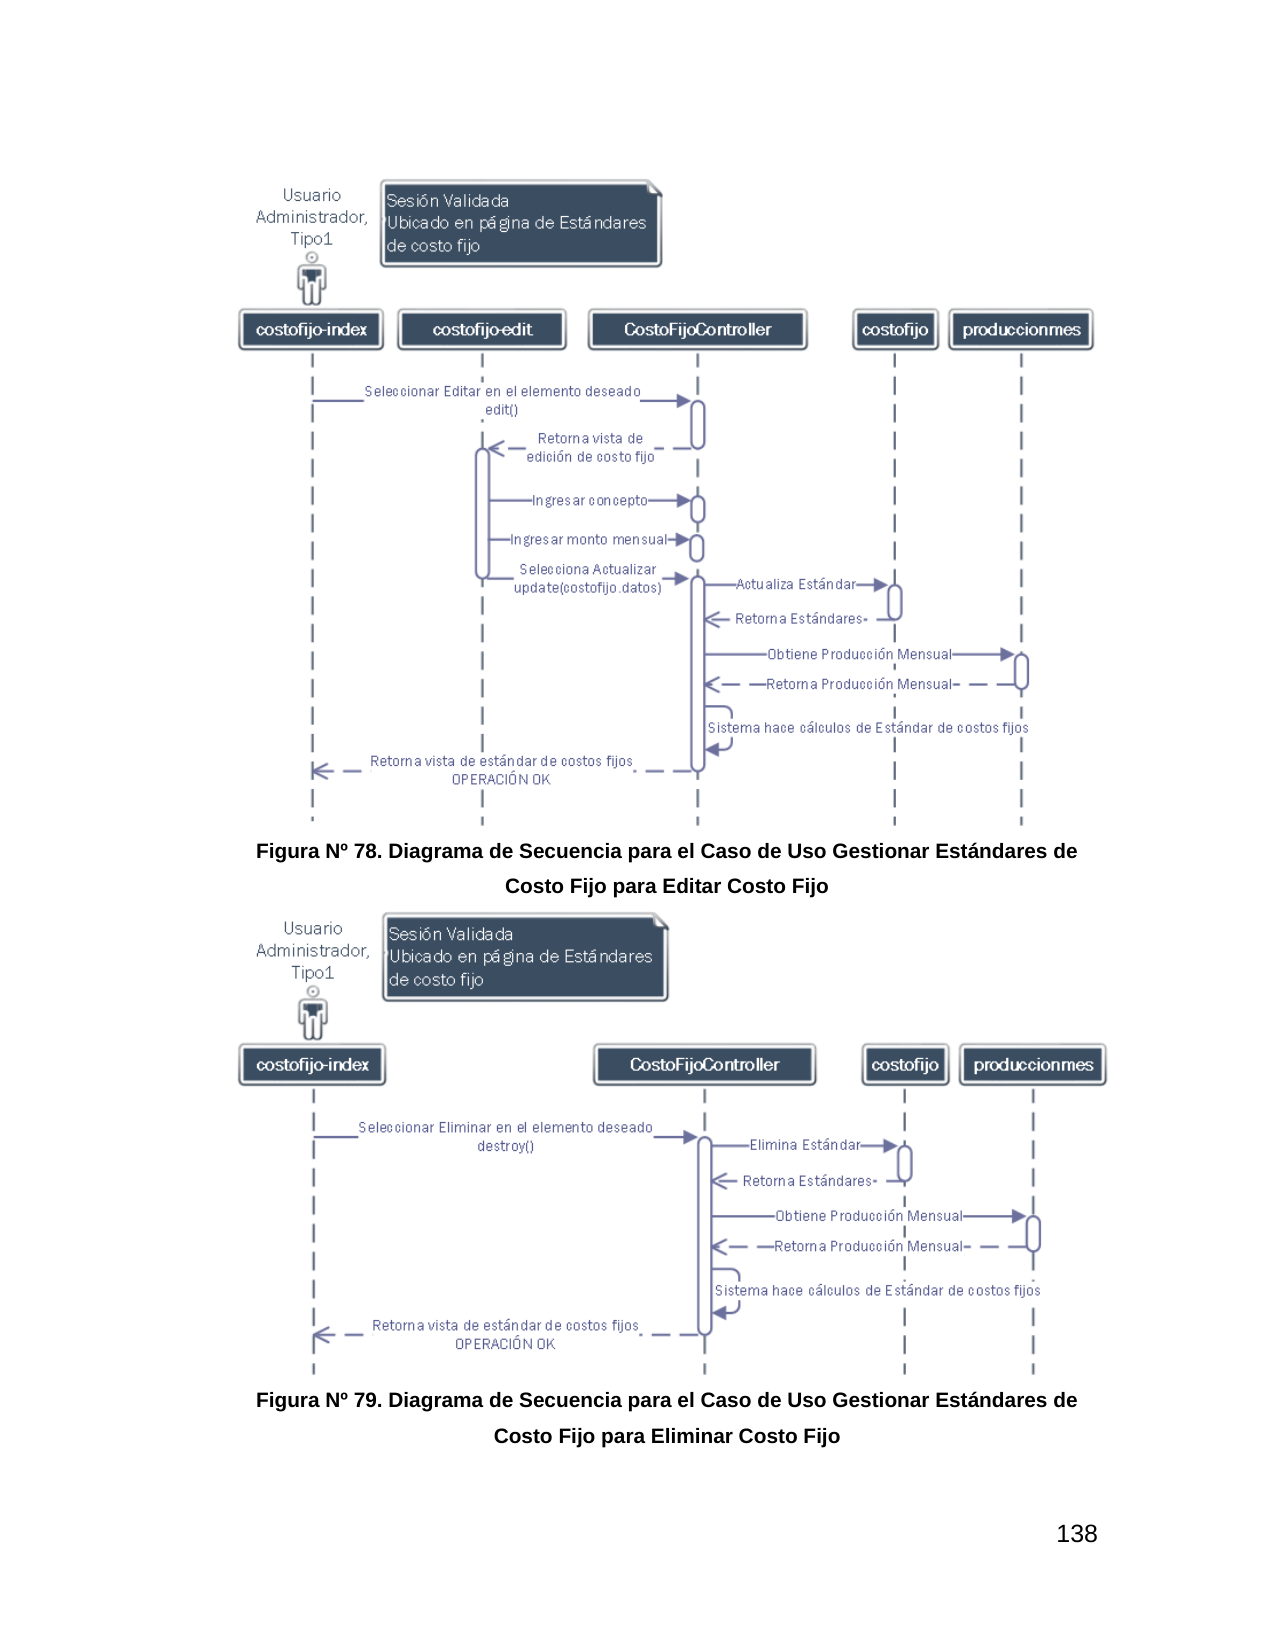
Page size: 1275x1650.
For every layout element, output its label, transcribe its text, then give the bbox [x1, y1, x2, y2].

text Figura Nº 78. Diagrama de Secuencia para el Caso de Uso Gestionar Estándares de Costo Fijo para Editar Costo Fijo [236, 838, 1098, 898]
picture [236, 910, 1111, 1376]
text Figura Nº 79. Diagrama de Secuencia para el Caso de Uso Gestionar Estándares de Costo Fijo para Eliminar Costo Fijo [236, 1388, 1098, 1448]
picture [236, 177, 1098, 827]
